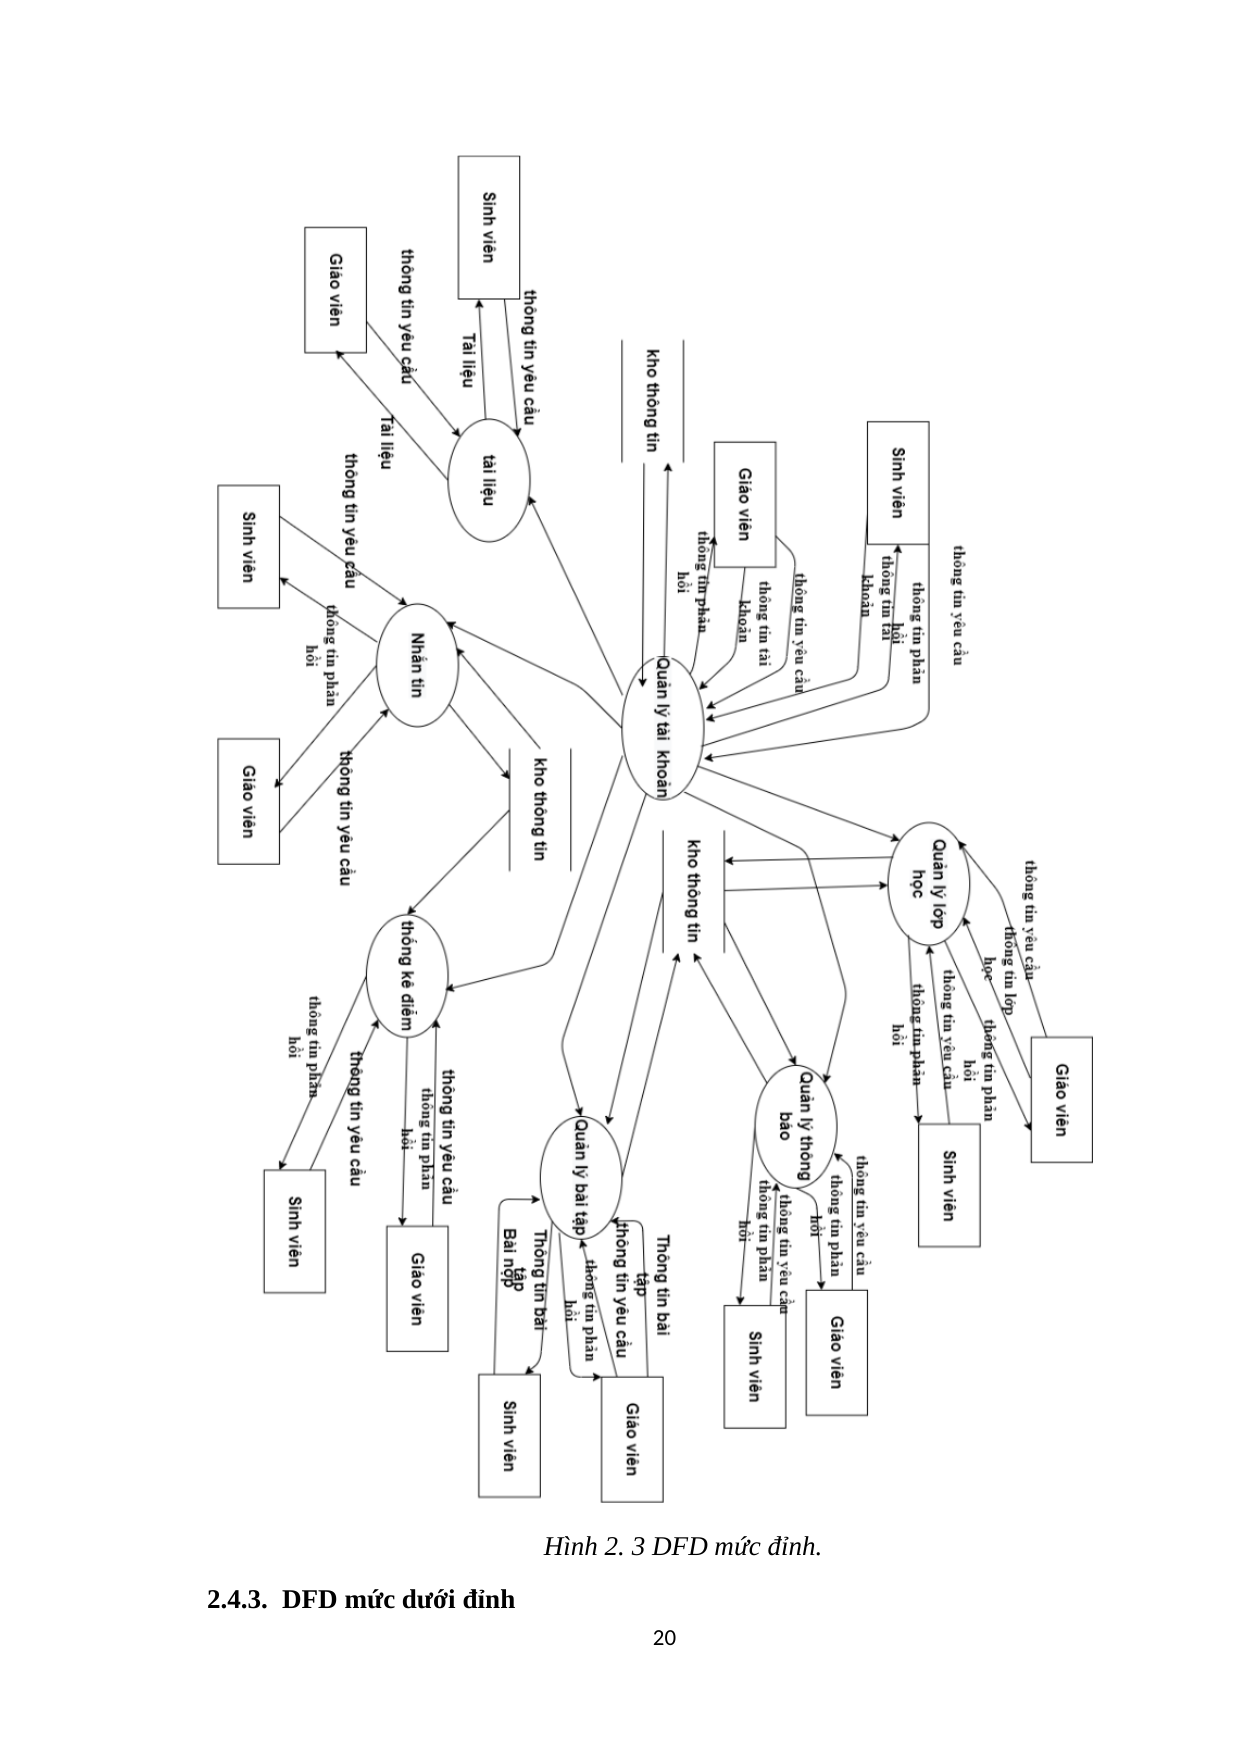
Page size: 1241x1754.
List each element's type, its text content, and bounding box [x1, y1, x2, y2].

text 2.4.3. DFD mức dưới đỉnh [207, 1583, 1122, 1614]
text Hình 2. 3 DFD mức đỉnh. [244, 1531, 1122, 1562]
picture [218, 157, 1092, 1502]
